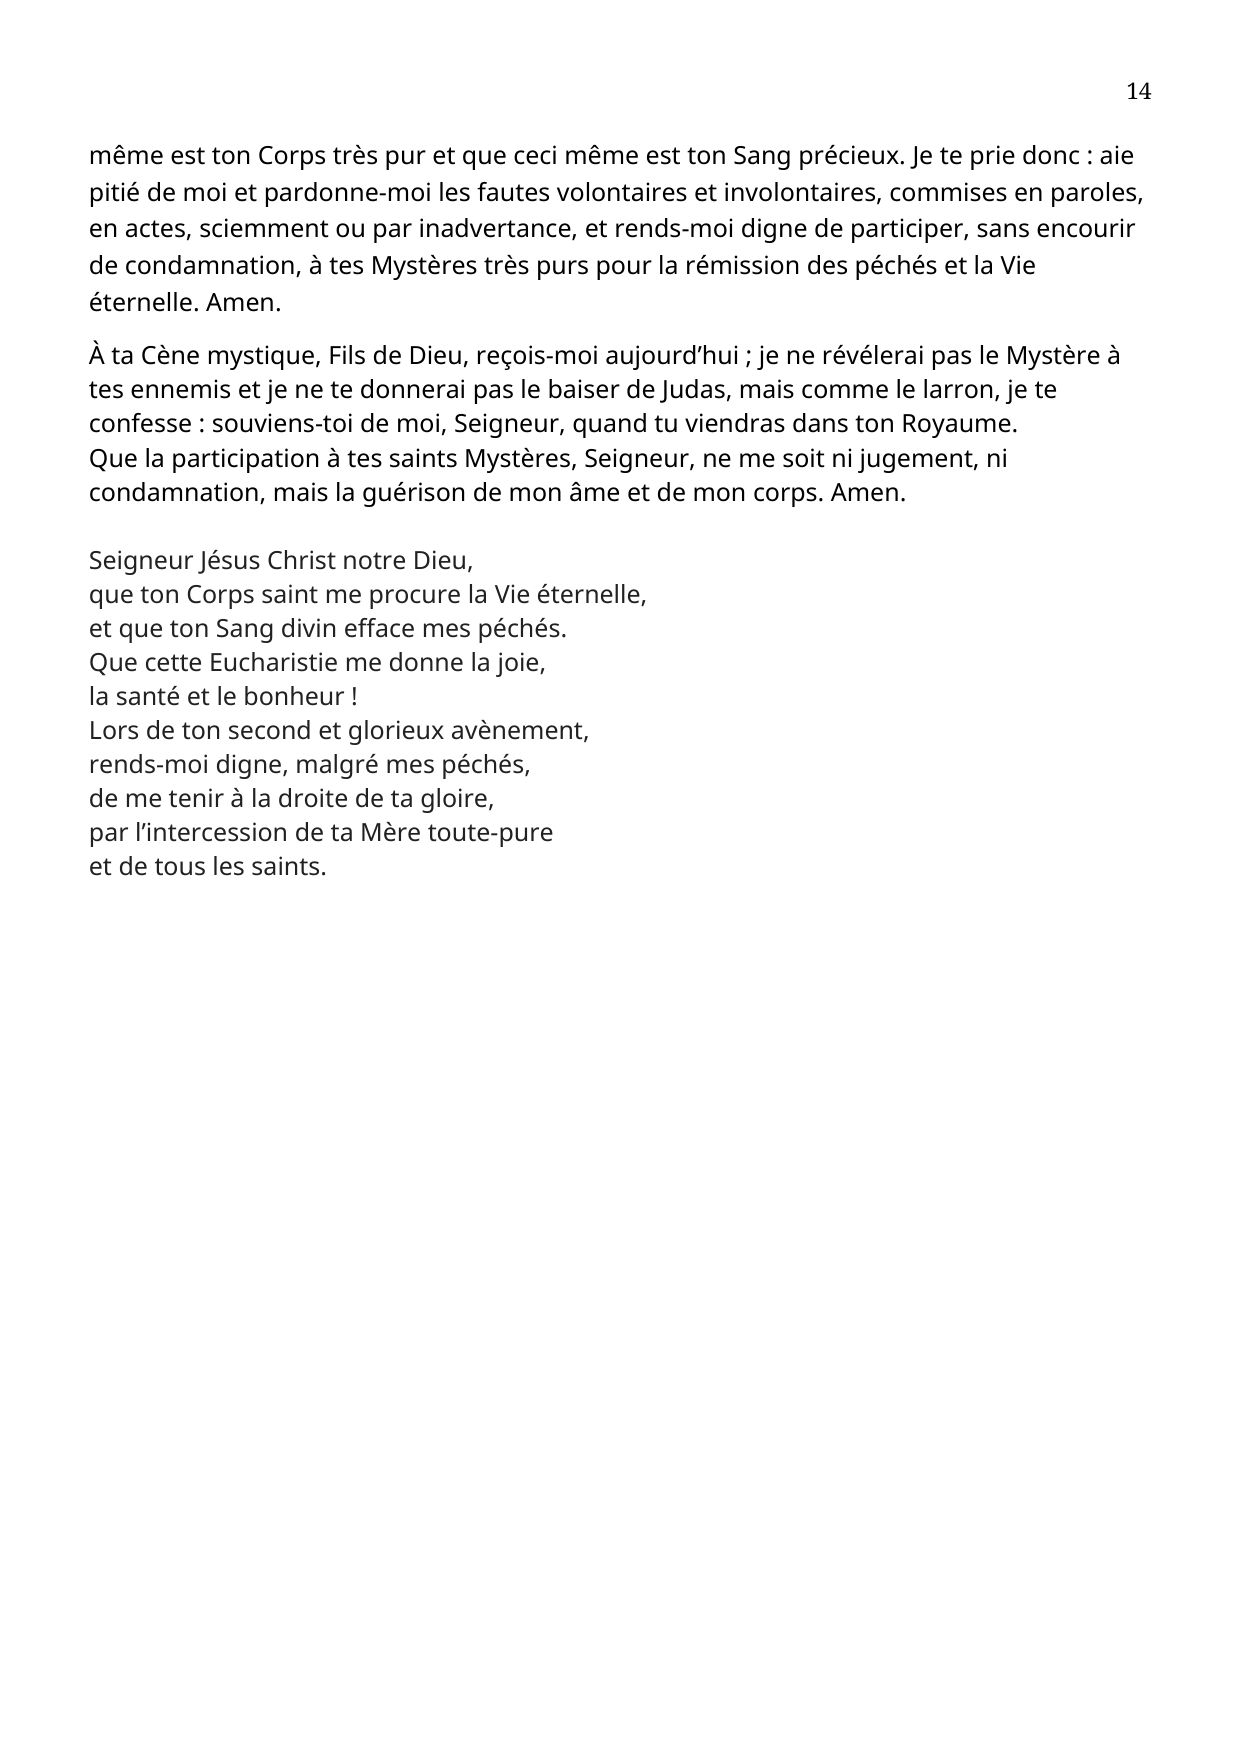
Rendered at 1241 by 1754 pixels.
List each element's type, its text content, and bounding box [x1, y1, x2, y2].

text et de tous les saints. [89, 849, 1152, 883]
text Que cette Eucharistie me donne la joie, [89, 644, 1152, 679]
text la santé et le bonheur ! [89, 679, 1152, 713]
text de me tenir à la droite de ta gloire, [89, 781, 1152, 815]
text Seigneur Jésus Christ notre Dieu, [89, 542, 1152, 576]
text par l’intercession de ta Mère toute-pure [89, 815, 1152, 849]
text et que ton Sang divin efface mes péchés. [89, 611, 1152, 644]
text que ton Corps saint me procure la Vie éternelle, [89, 576, 1152, 611]
text À ta Cène mystique, Fils de Dieu, reçois-moi aujourd’hui ; je ne révélerai pas le Mystère à tes ennemis et je ne te donnerai pas le baiser de Judas, mais comme le larron, je te confesse : souviens-toi de moi, Seigneur, quand tu viendras dans ton Royaume. [89, 338, 1152, 440]
text Que la participation à tes saints Mystères, Seigneur, ne me soit ni jugement, ni condamnation, mais la guérison de mon âme et de mon corps. Amen. [89, 440, 1152, 508]
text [89, 137, 1152, 319]
text Lors de ton second et glorieux avènement, [89, 713, 1152, 747]
text rends-moi digne, malgré mes péchés, [89, 747, 1152, 781]
